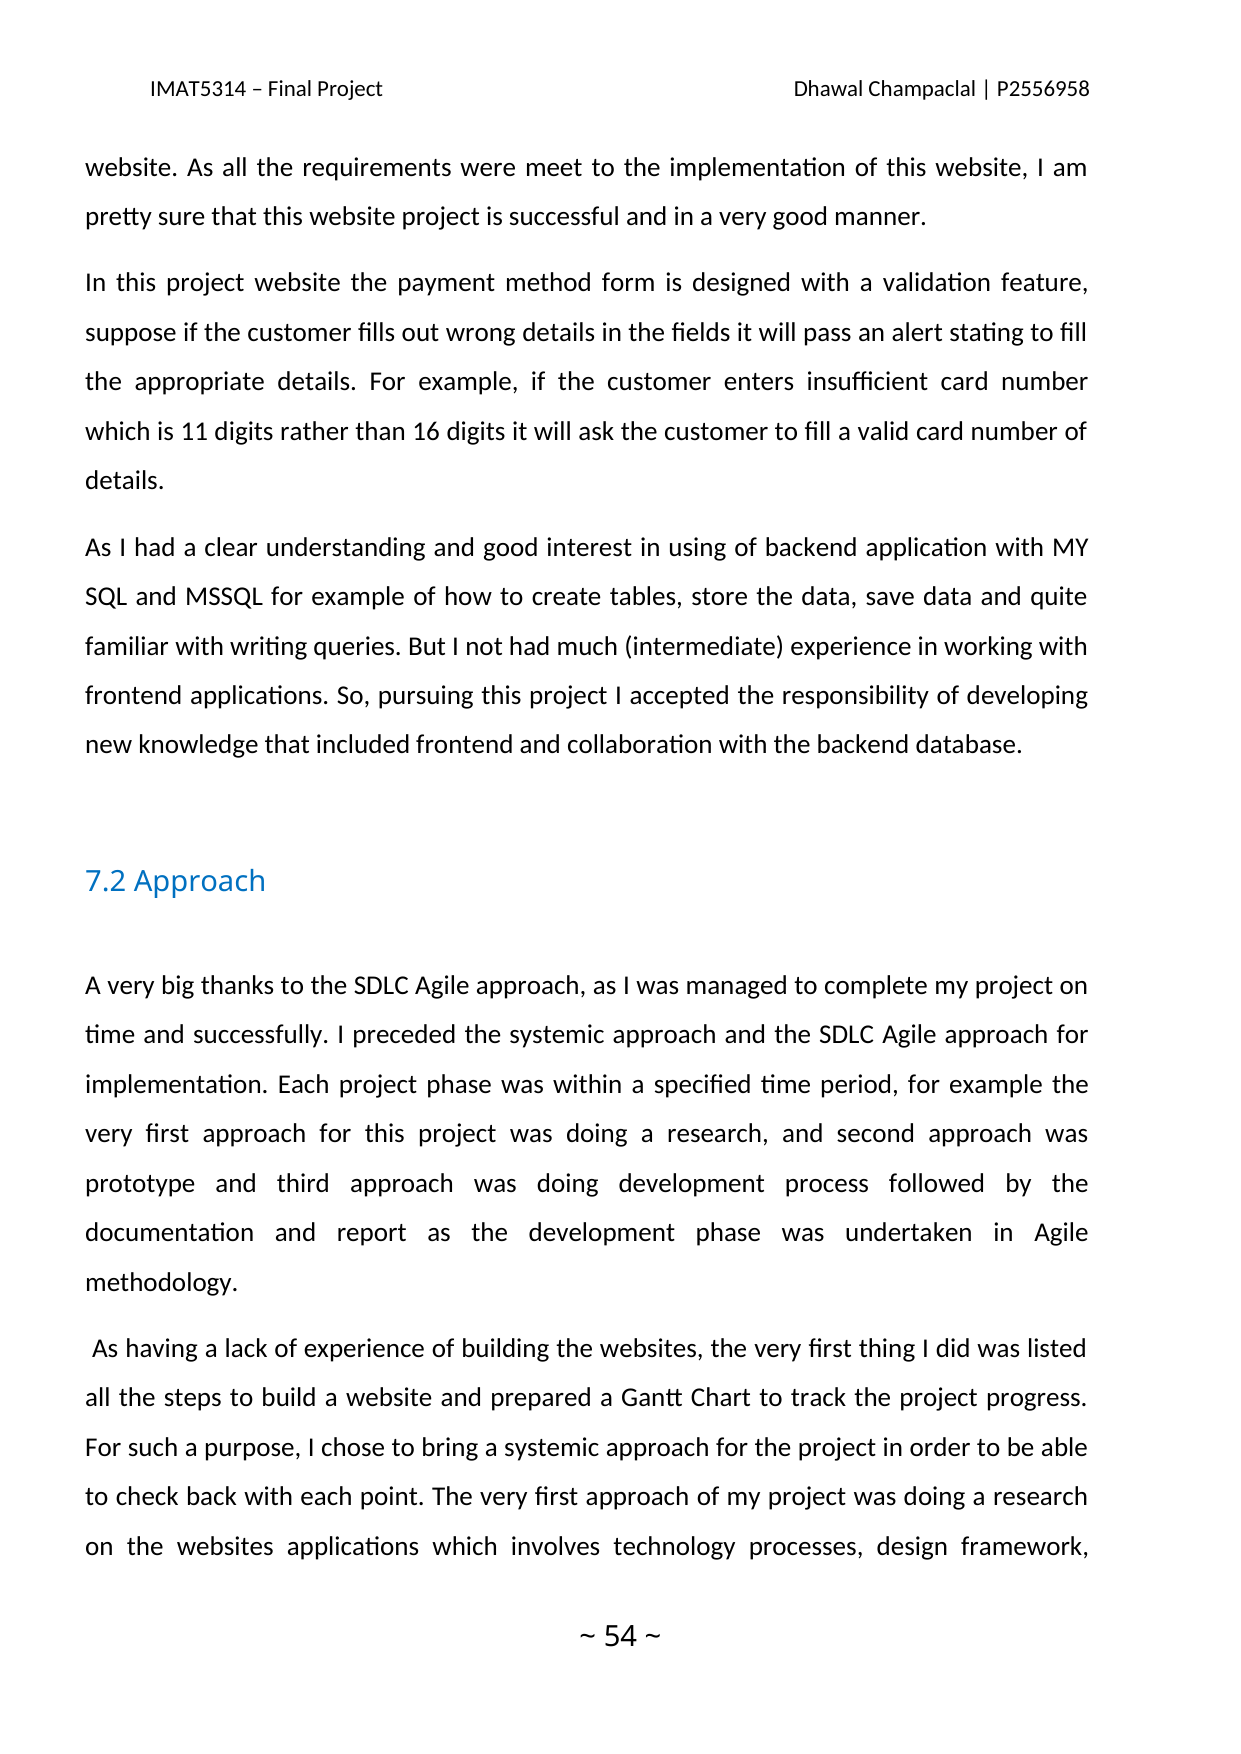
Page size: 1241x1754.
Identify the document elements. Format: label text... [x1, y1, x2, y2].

text In this project website the payment method form is designed with a validation feature, suppose if the customer fills out wrong details in the fields it will pass an alert stating to fill the appropriate details. For example, if the customer enters insufficient card number which is 11 digits rather than 16 digits it will ask the customer to fill a valid card number of details. [85, 266, 1090, 497]
text As I had a clear understanding and good interest in using of backend application with MY SQL and MSSQL for example of how to create tables, store the data, save data and quite familiar with writing queries. But I not had much (intermediate) experience in working with frontend applications. So, pursuing this project I accepted the responsibility of developing new knowledge that included frontend and collaboration with the backend database. [85, 530, 1090, 761]
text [85, 150, 1090, 232]
subtitle 7.2 Approach [85, 860, 1090, 899]
text A very big thanks to the SDLC Agile approach, as I was managed to complete my project on time and successfully. I preceded the systemic approach and the SDLC Agile approach for implementation. Each project phase was within a specified time period, for example the very first approach for this project was doing a research, and second approach was prototype and third approach was doing development process followed by the documentation and report as the development phase was undertaken in Agile methodology. [85, 968, 1090, 1298]
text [85, 1331, 1090, 1562]
